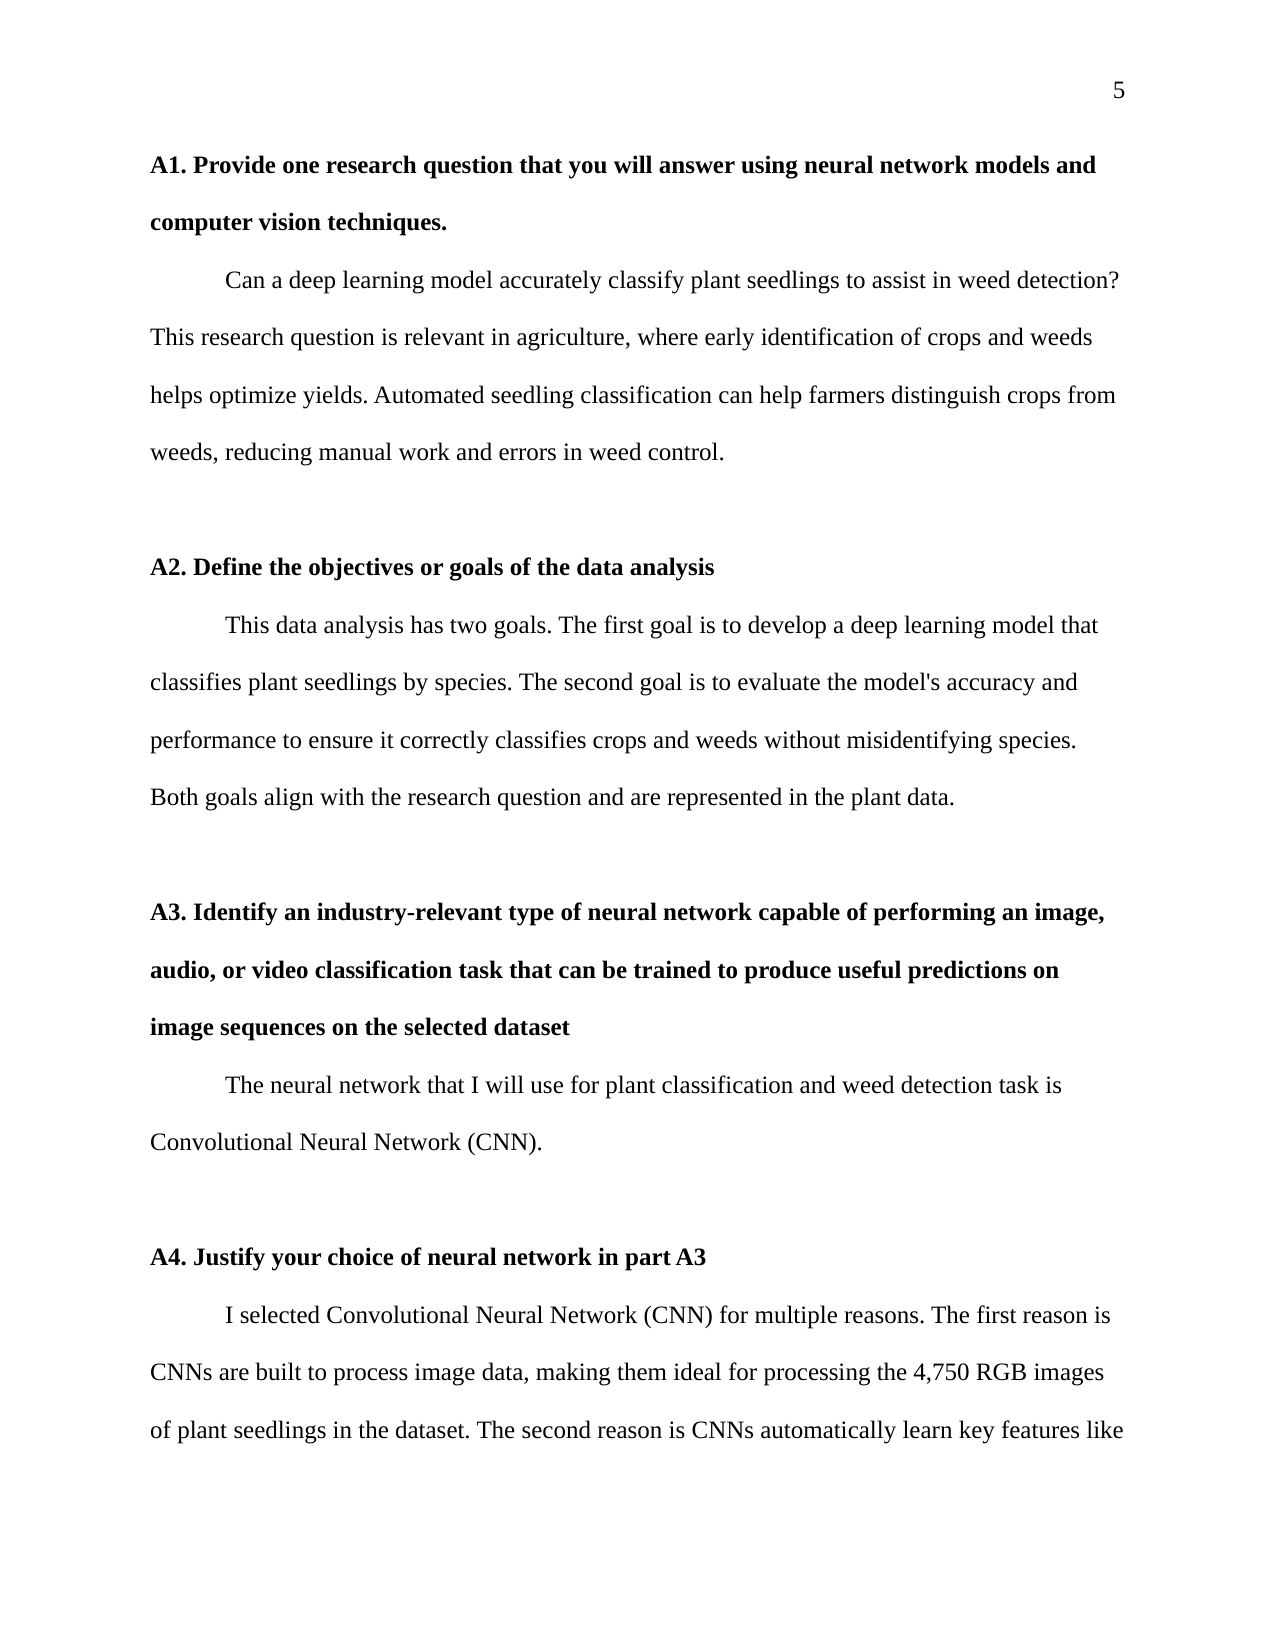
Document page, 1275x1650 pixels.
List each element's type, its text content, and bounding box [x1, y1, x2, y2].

text A4. Justify your choice of neural network in part A3 [150, 1242, 1125, 1271]
text The neural network that I will use for plant classification and weed detection task is Convolutional Neural Network (CNN). [150, 1070, 1125, 1156]
text A1. Provide one research question that you will answer using neural network models and computer vision techniques. [150, 150, 1125, 236]
text This data analysis has two goals. The first goal is to develop a deep learning model that classifies plant seedlings by species. The second goal is to evaluate the model's accuracy and performance to ensure it correctly classifies crops and weeds without misidentifying species. Both goals align with the research question and are represented in the plant data. [150, 610, 1125, 811]
text A3. Identify an industry-relevant type of neural network capable of performing an image, audio, or video classification task that can be trained to produce useful predictions on image sequences on the selected dataset [150, 897, 1125, 1041]
text Can a deep learning model accurately classify plant seedlings to assist in weed detection? This research question is relevant in agriculture, where early identification of crops and weeds helps optimize yields. Automated seedling classification can help farmers distinguish crops from weeds, reducing manual work and errors in weed control. [150, 265, 1125, 466]
text A2. Define the objectives or goals of the data analysis [150, 552, 1125, 581]
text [150, 1300, 1125, 1444]
